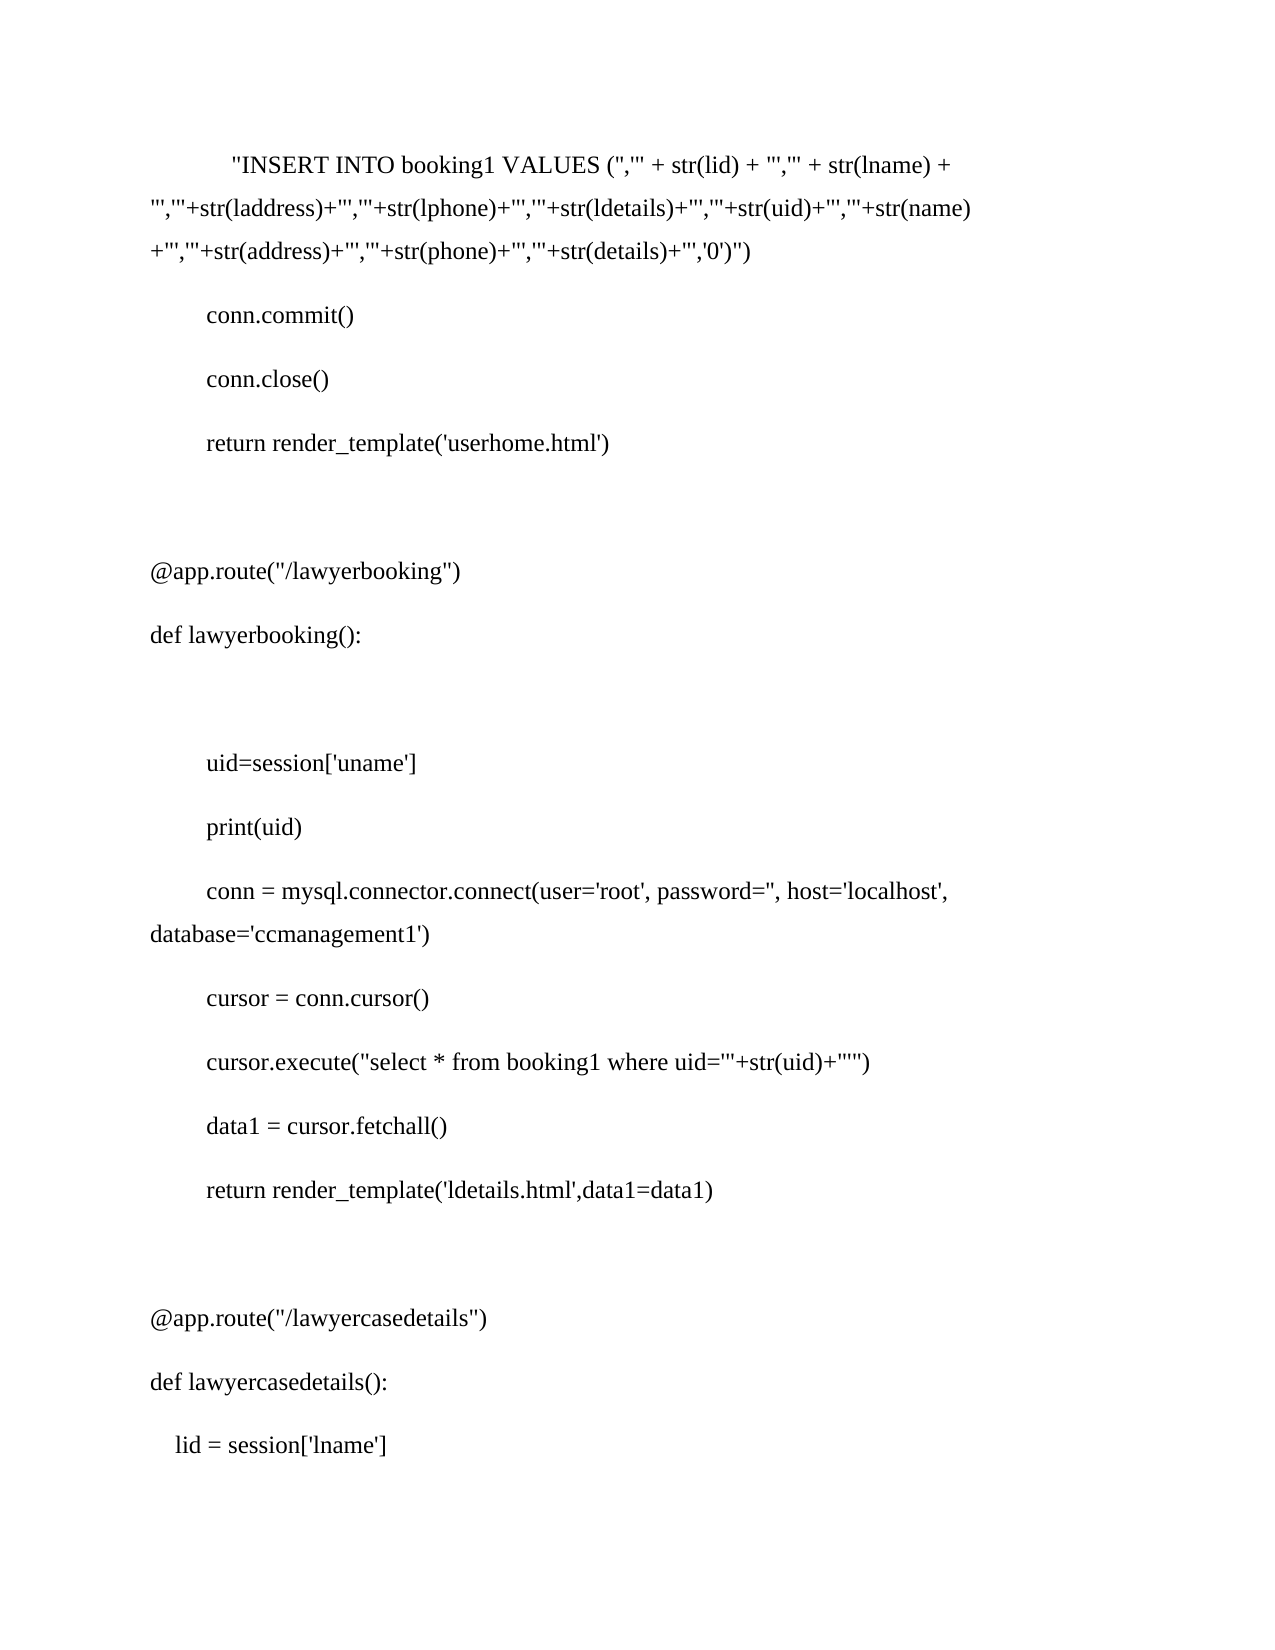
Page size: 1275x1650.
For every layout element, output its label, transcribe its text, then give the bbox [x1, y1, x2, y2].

text cursor = conn.cursor() [150, 983, 1125, 1012]
text return render_template('ldetails.html',data1=data1) [150, 1175, 1125, 1203]
text def lawyerbooking(): [150, 620, 1125, 649]
text print(uid) [150, 812, 1125, 841]
text return render_template('userhome.html') [150, 428, 1125, 457]
text cursor.execute("select * from booking1 where uid='"+str(uid)+"'") [150, 1047, 1125, 1076]
text @app.route("/lawyercasedetails") [150, 1303, 1125, 1331]
text "INSERT INTO booking1 VALUES ('','" + str(lid) + "','" + str(lname) + "','"+str(laddress)+"','"+str(lphone)+"','"+str(ldetails)+"','"+str(uid)+"','"+str(name)+"','"+str(address)+"','"+str(phone)+"','"+str(details)+"','0')") [150, 150, 1125, 265]
text data1 = cursor.fetchall() [150, 1111, 1125, 1139]
text @app.route("/lawyerbooking") [150, 556, 1125, 585]
text lid = session['lname'] [150, 1431, 1125, 1459]
text conn.commit() [150, 300, 1125, 329]
text def lawyercasedetails(): [150, 1367, 1125, 1395]
text conn = mysql.connector.connect(user='root', password='', host='localhost', database='ccmanagement1') [150, 876, 1125, 948]
text uid=session['uname'] [150, 748, 1125, 777]
text conn.close() [150, 364, 1125, 393]
